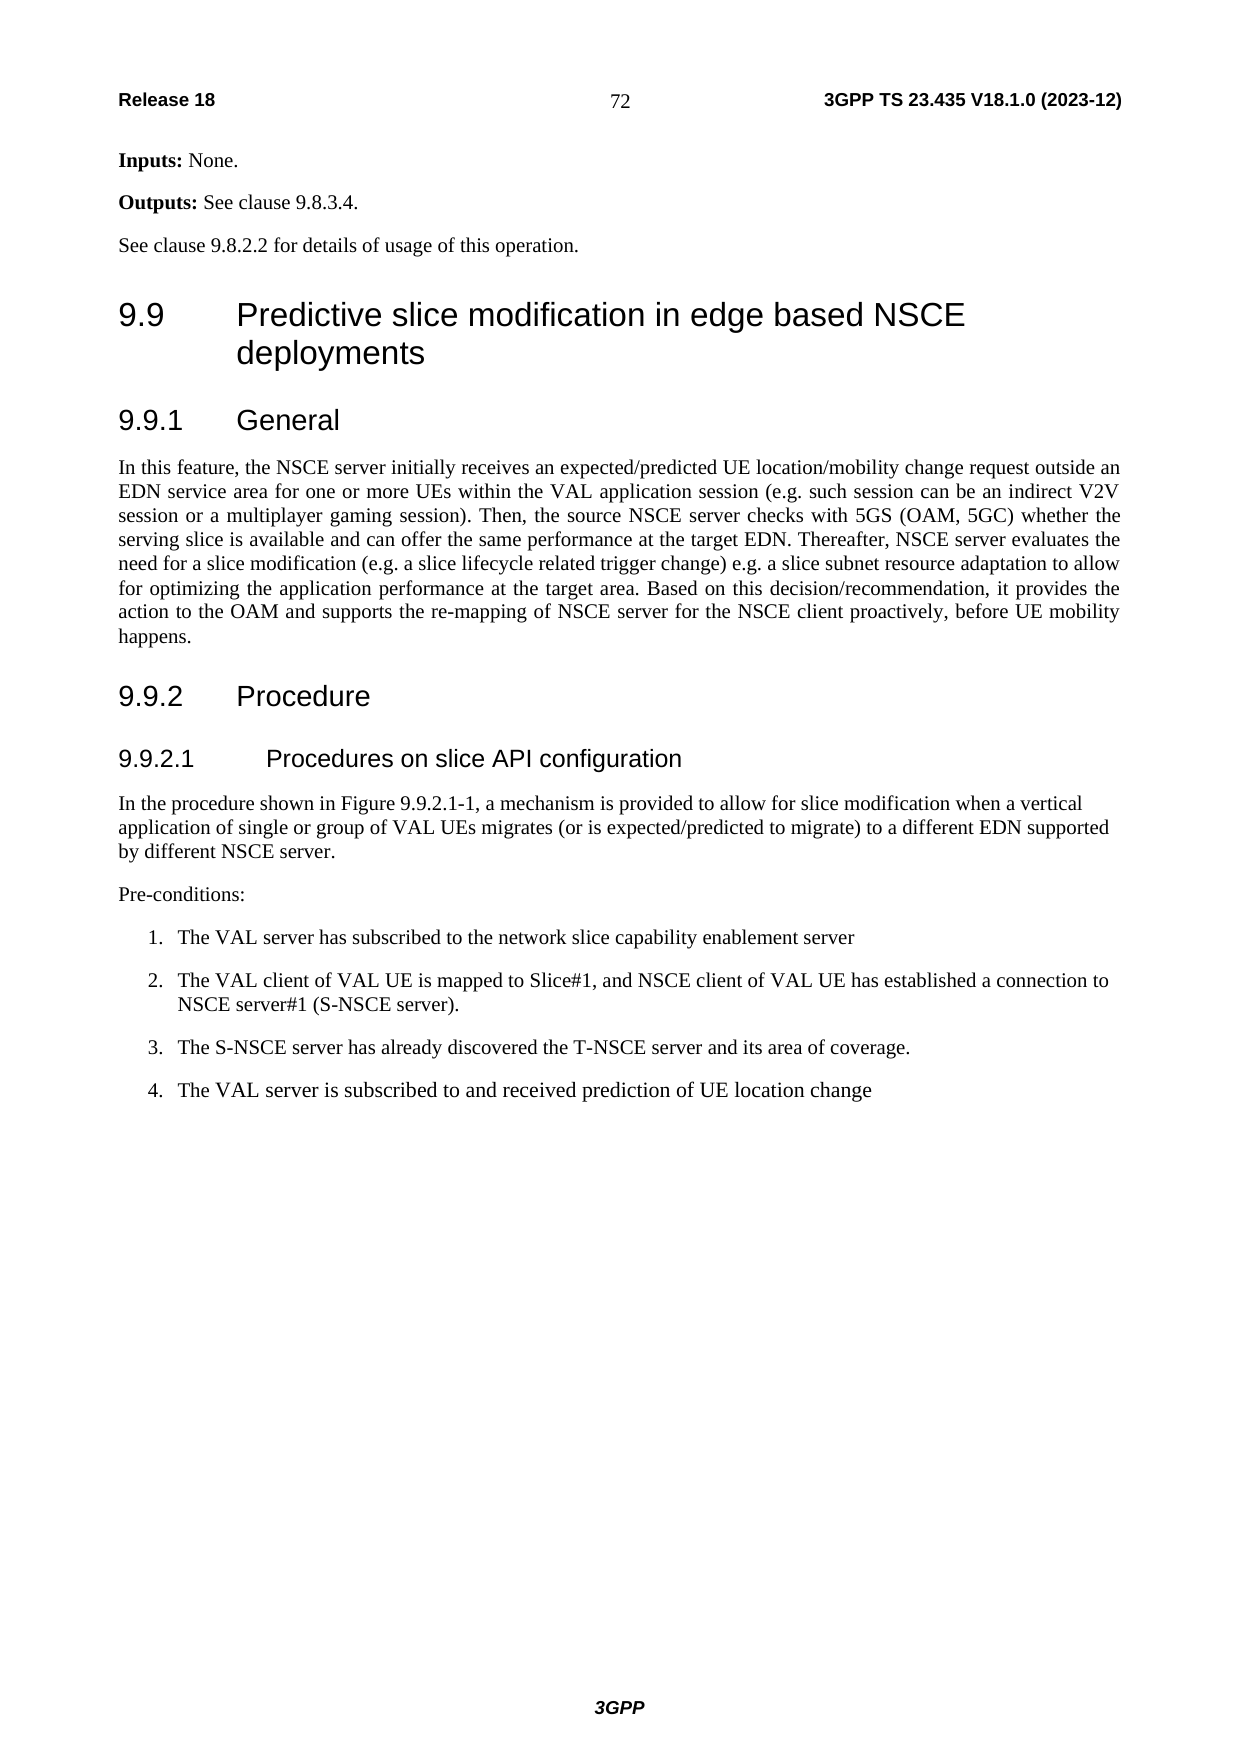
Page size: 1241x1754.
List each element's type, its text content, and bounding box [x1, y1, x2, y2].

subtitle 9.9.1 General [118, 403, 1122, 436]
text 4. The VAL server is subscribed to and received prediction of UE location change [148, 1077, 1122, 1103]
text In this feature, the NSCE server initially receives an expected/predicted UE location/mobility change request outside an EDN service area for one or more UEs within the VAL application session (e.g. such session can be an indirect V2V session or a multiplayer gaming session). Then, the source NSCE server checks with 5GS (OAM, 5GC) whether the serving slice is available and can offer the same performance at the target EDN. Thereafter, NSCE server evaluates the need for a slice modification (e.g. a slice lifecycle related trigger change) e.g. a slice subnet resource adaptation to allow for optimizing the application performance at the target area. Based on this decision/recommendation, it provides the action to the OAM and supports the re-mapping of NSCE server for the NSCE client proactively, before UE mobility happens. [118, 455, 1122, 648]
text See clause 9.8.2.2 for details of usage of this operation. [118, 233, 1122, 257]
text Inputs: None. [118, 147, 1122, 172]
text 2. The VAL client of VAL UE is mapped to Slice#1, and NSCE client of VAL UE has established a connection to NSCE server#1 (S-NSCE server). [148, 968, 1122, 1016]
subtitle 9.9.2 Procedure [118, 679, 1122, 712]
subtitle 9.9.2.1 Procedures on slice API configuration [118, 744, 1122, 772]
text Pre-conditions: [118, 882, 1122, 906]
subtitle 9.9 Predictive slice modification in edge based NSCE deployments [118, 295, 1122, 372]
text 3. The S-NSCE server has already discovered the T-NSCE server and its area of coverage. [148, 1034, 1122, 1059]
text Outputs: See clause 9.8.3.4. [118, 190, 1122, 214]
text In the procedure shown in Figure 9.9.2.1-1, a mechanism is provided to allow for slice modification when a vertical application of single or group of VAL UEs migrates (or is expected/predicted to migrate) to a different EDN supported by different NSCE server. [118, 791, 1122, 863]
text 1. The VAL server has subscribed to the network slice capability enablement server [148, 925, 1122, 949]
